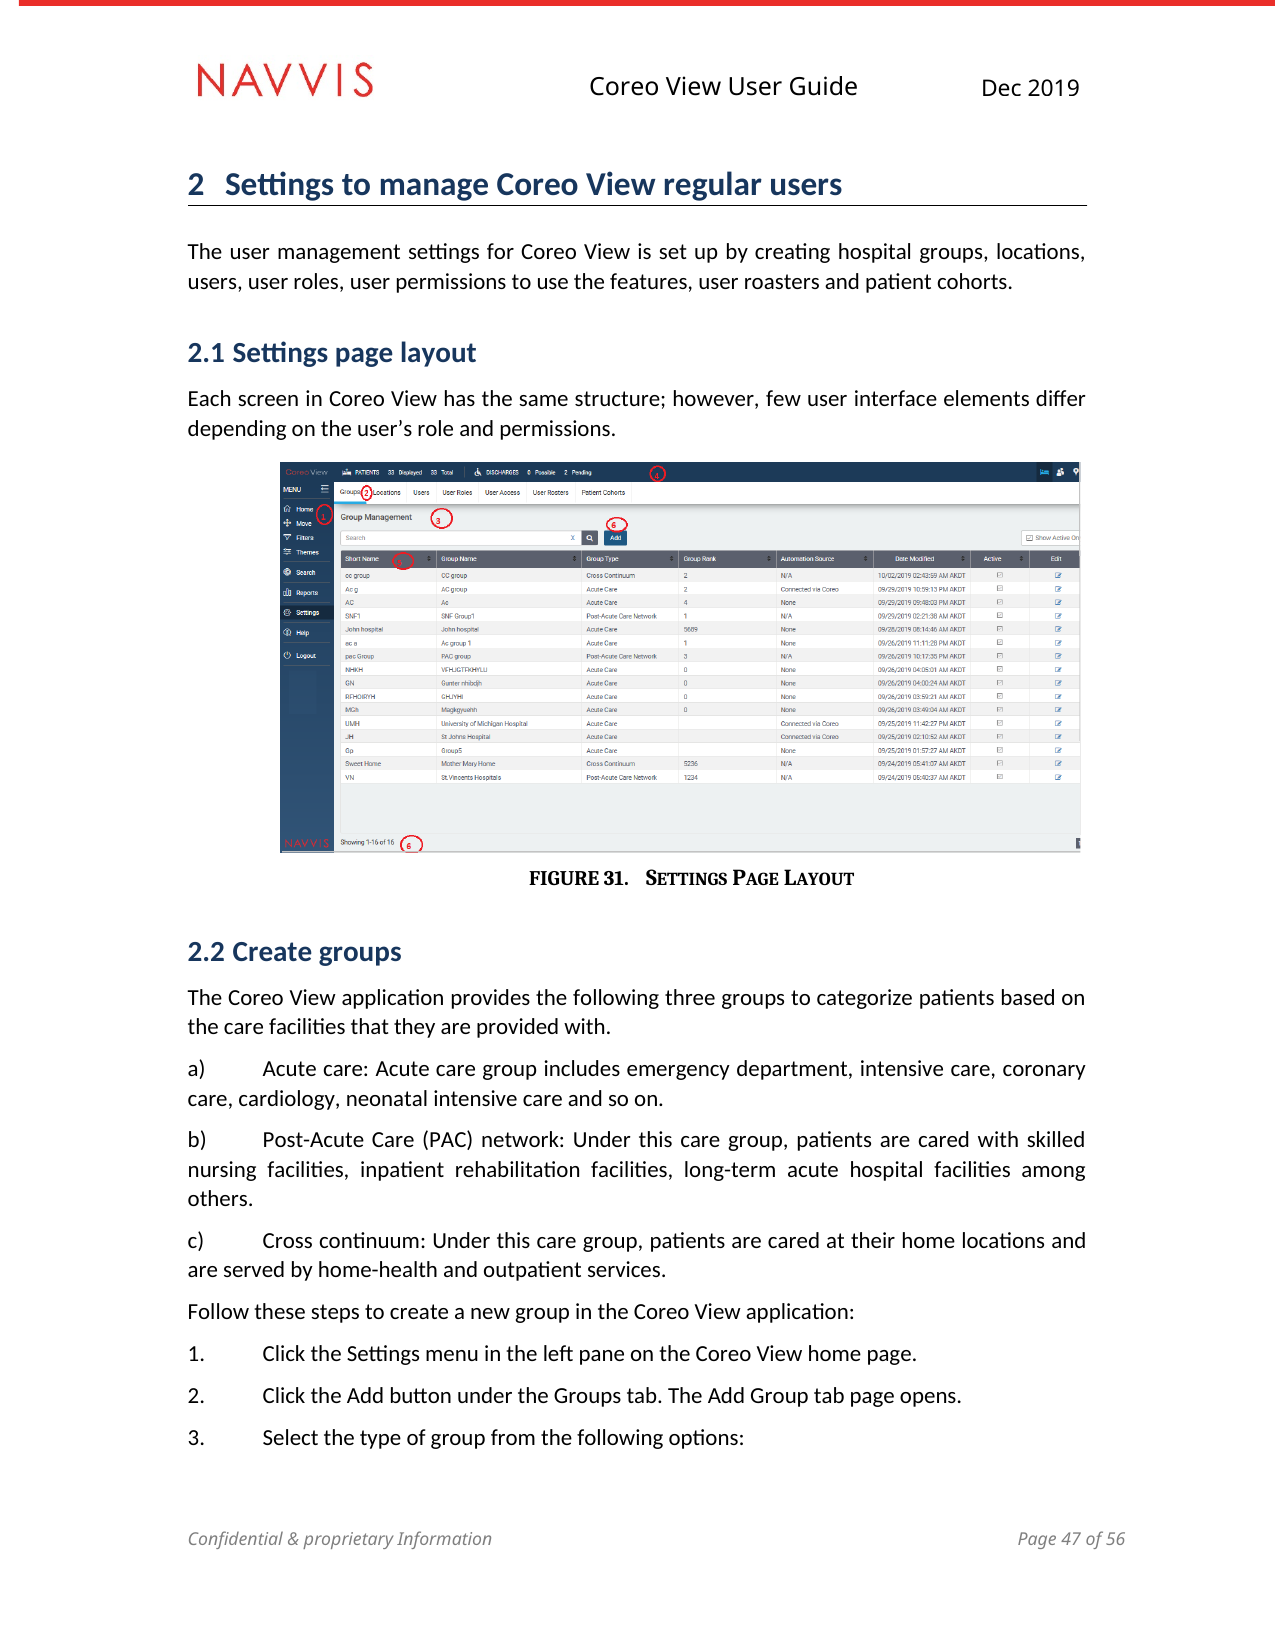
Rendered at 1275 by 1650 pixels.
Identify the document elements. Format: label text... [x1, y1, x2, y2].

text The Coreo View application provides the following three groups to categorize patients based on the care facilities that they are provided with. [187, 983, 1087, 1040]
subtitle Settings page layout [187, 334, 1087, 369]
text Each screen in Coreo View has the same structure; however, few user interface elements differ depending on the user’s role and permissions. [187, 384, 1087, 443]
text 2. Click the Add button under the Groups tab. The Add Group tab page opens. [187, 1381, 1087, 1409]
subtitle Settings to manage Coreo View regular users [187, 162, 1087, 206]
text 3. Select the type of group from the following options: [187, 1423, 1087, 1451]
text 1. Click the Settings menu in the left pane on the Coreo View home page. [187, 1339, 1087, 1367]
text b) Post-Acute Care (PAC) network: Under this care group, patients are cared with skilled nursing facilities, inpatient rehabilitation facilities, long-term acute hospital facilities among others. [187, 1126, 1087, 1212]
text Follow these steps to create a new group in the Coreo View application: [187, 1297, 1087, 1325]
text c) Cross continuum: Under this care group, patients are cared at their home locations and are served by home-health and outpatient services. [187, 1226, 1087, 1283]
picture [187, 55, 383, 104]
text The user management settings for Coreo View is set up by creating hospital groups, locations, users, user roles, user permissions to use the features, user roasters and patient cohorts. [187, 237, 1087, 295]
text Settings Page Layout [296, 865, 1087, 891]
text a) Acute care: Acute care group includes emergency department, intensive care, coronary care, cardiology, neonatal intensive care and so on. [187, 1054, 1087, 1112]
subtitle Create groups [187, 933, 1087, 968]
picture [267, 462, 1081, 853]
